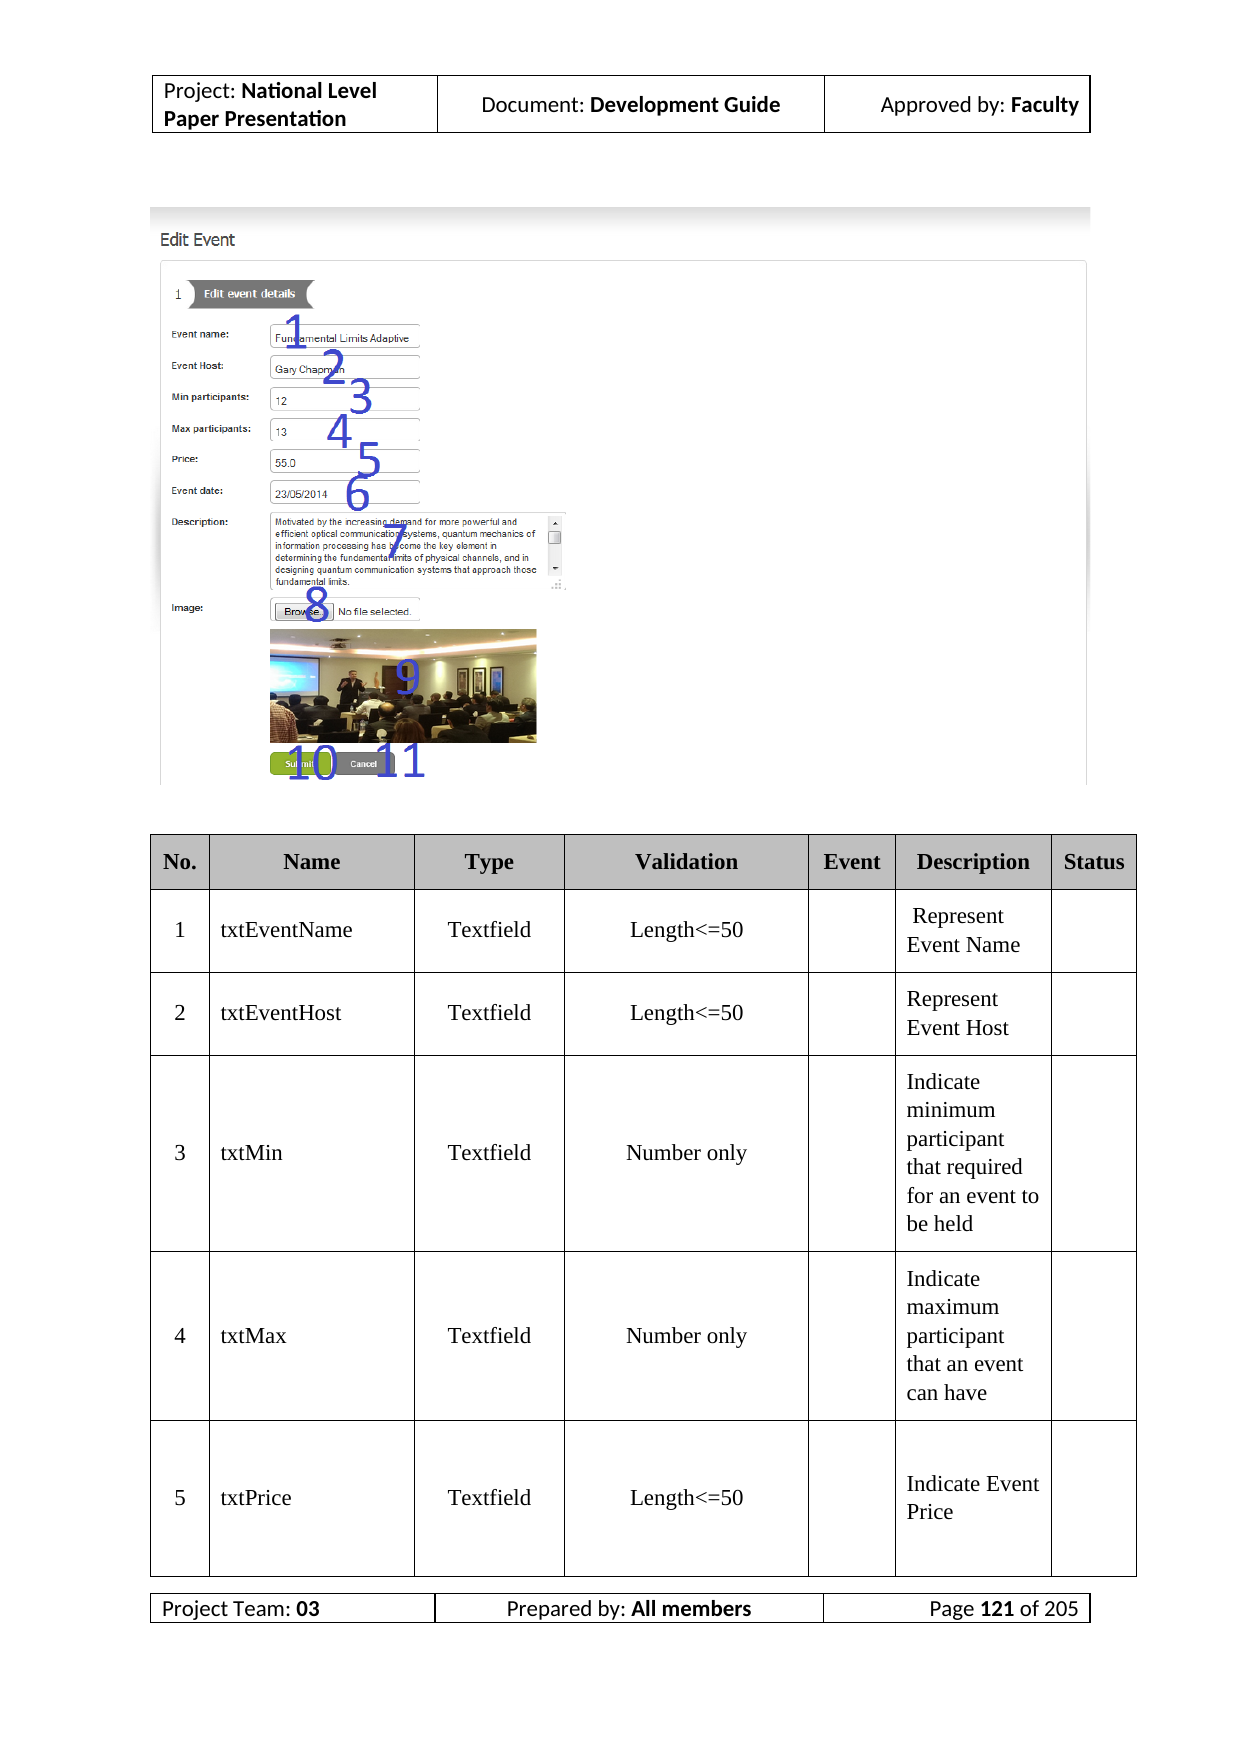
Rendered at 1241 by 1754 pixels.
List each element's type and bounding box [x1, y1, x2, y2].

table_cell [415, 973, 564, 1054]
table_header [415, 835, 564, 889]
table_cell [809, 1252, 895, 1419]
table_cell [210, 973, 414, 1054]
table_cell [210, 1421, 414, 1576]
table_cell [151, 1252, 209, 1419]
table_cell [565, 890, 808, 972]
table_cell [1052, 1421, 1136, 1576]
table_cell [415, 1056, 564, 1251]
picture [150, 207, 1091, 785]
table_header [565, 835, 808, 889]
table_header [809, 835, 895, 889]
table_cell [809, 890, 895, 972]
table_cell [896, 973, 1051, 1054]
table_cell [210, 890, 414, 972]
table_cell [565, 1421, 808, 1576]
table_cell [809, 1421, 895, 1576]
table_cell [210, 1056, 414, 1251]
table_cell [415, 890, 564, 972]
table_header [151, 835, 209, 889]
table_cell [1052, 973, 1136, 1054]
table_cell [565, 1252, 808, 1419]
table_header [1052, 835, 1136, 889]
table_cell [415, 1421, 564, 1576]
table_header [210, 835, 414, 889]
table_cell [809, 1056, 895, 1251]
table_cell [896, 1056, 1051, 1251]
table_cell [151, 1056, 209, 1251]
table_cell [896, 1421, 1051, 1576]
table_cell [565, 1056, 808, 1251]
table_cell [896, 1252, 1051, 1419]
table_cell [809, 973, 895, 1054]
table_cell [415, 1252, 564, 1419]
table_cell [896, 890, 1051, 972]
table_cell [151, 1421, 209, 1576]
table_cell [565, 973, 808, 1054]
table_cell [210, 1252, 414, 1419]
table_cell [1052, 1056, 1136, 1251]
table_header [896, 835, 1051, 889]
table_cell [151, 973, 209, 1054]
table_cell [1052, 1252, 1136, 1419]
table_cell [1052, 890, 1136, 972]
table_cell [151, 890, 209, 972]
